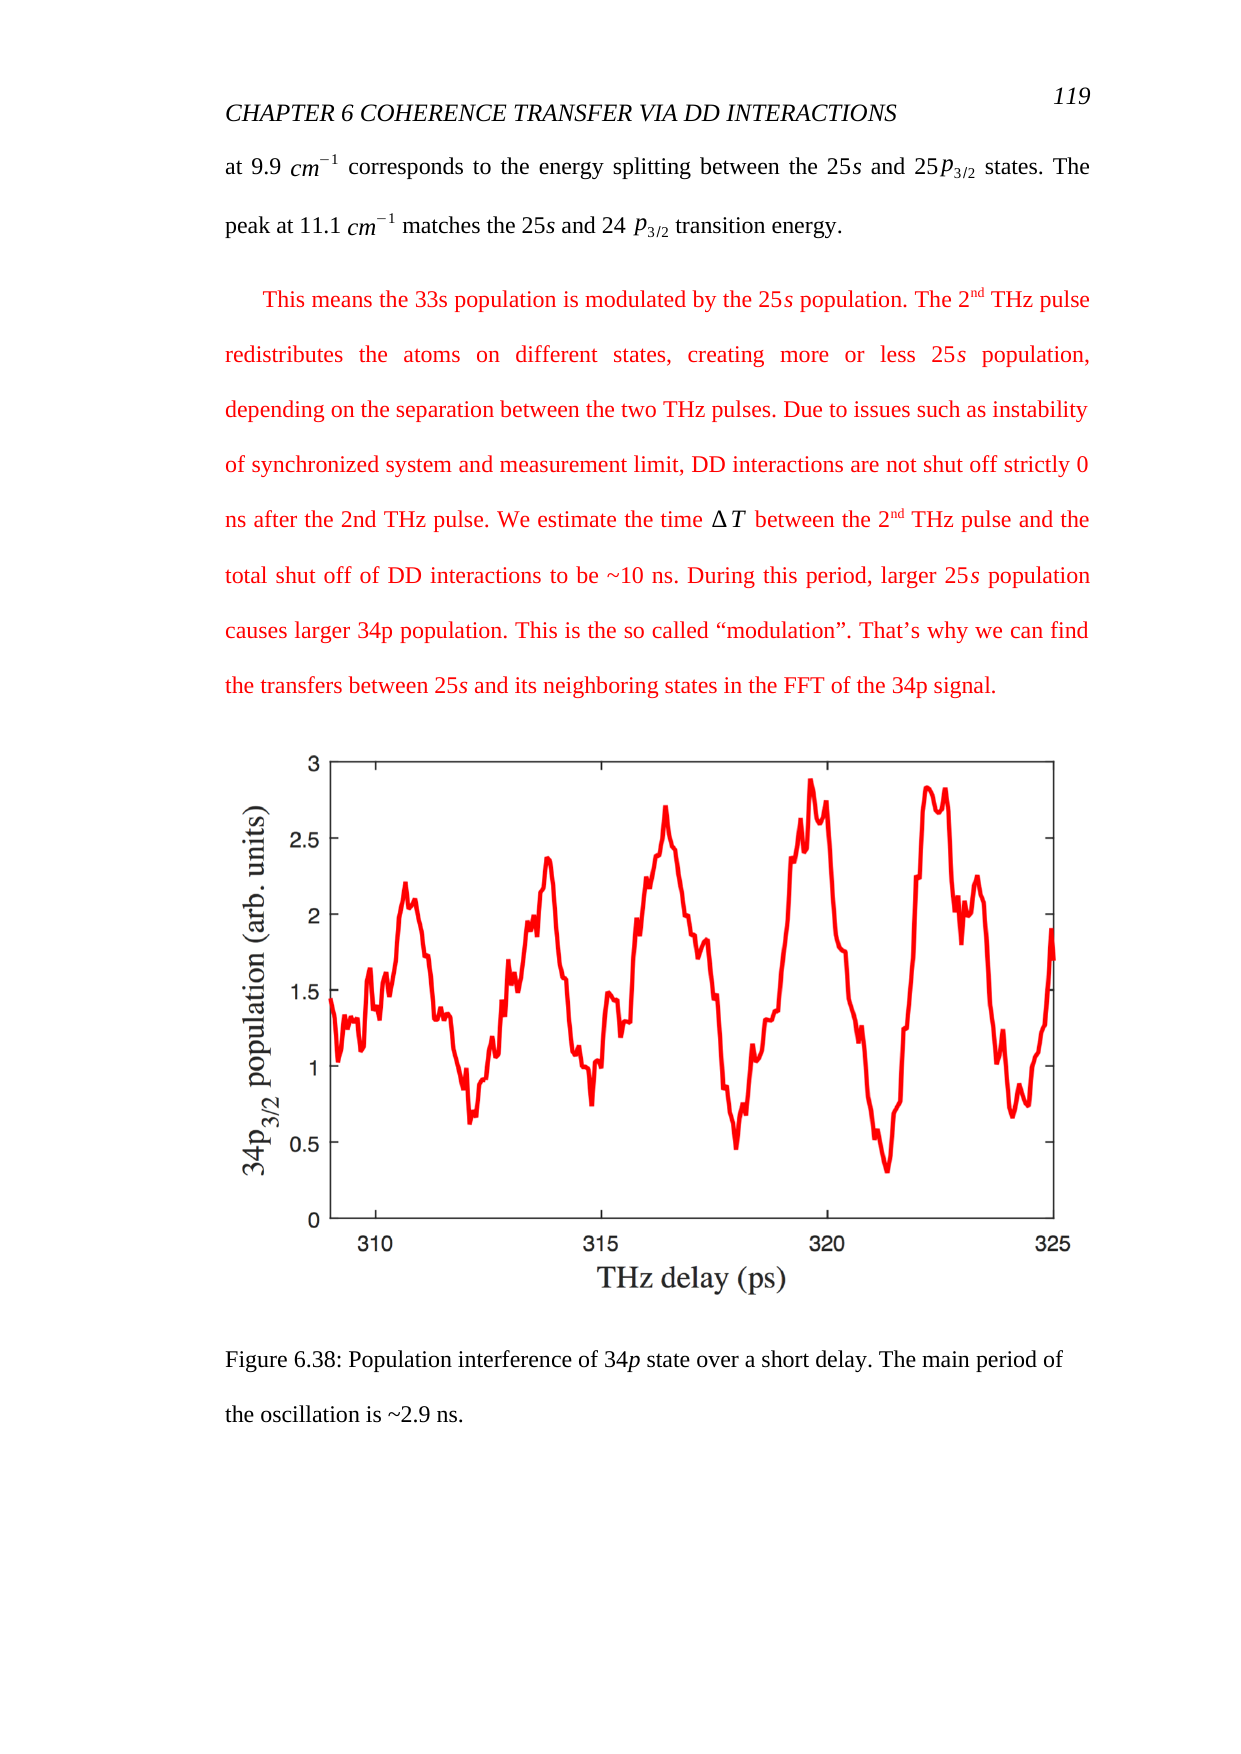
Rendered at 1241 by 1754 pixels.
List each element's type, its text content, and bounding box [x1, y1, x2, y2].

picture [225, 742, 1090, 1301]
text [225, 150, 1090, 240]
text This means the 33s population is modulated by the 25s population. The 2nd THz pulse redistributes the atoms on different states, creating more or less 25s population, depending on the separation between the two THz pulses. Due to issues such as instability of synchronized system and measurement limit, DD interactions are not shut off strictly 0 ns after the 2nd THz pulse. We estimate the time between the 2nd THz pulse and the total shut off of DD interactions to be ~10 ns. During this period, larger 25s population causes larger 34p population. This is the so called “modulation”. That’s why we can find the transfers between 25s and its neighboring states in the FFT of the 34p signal. [225, 284, 1090, 699]
